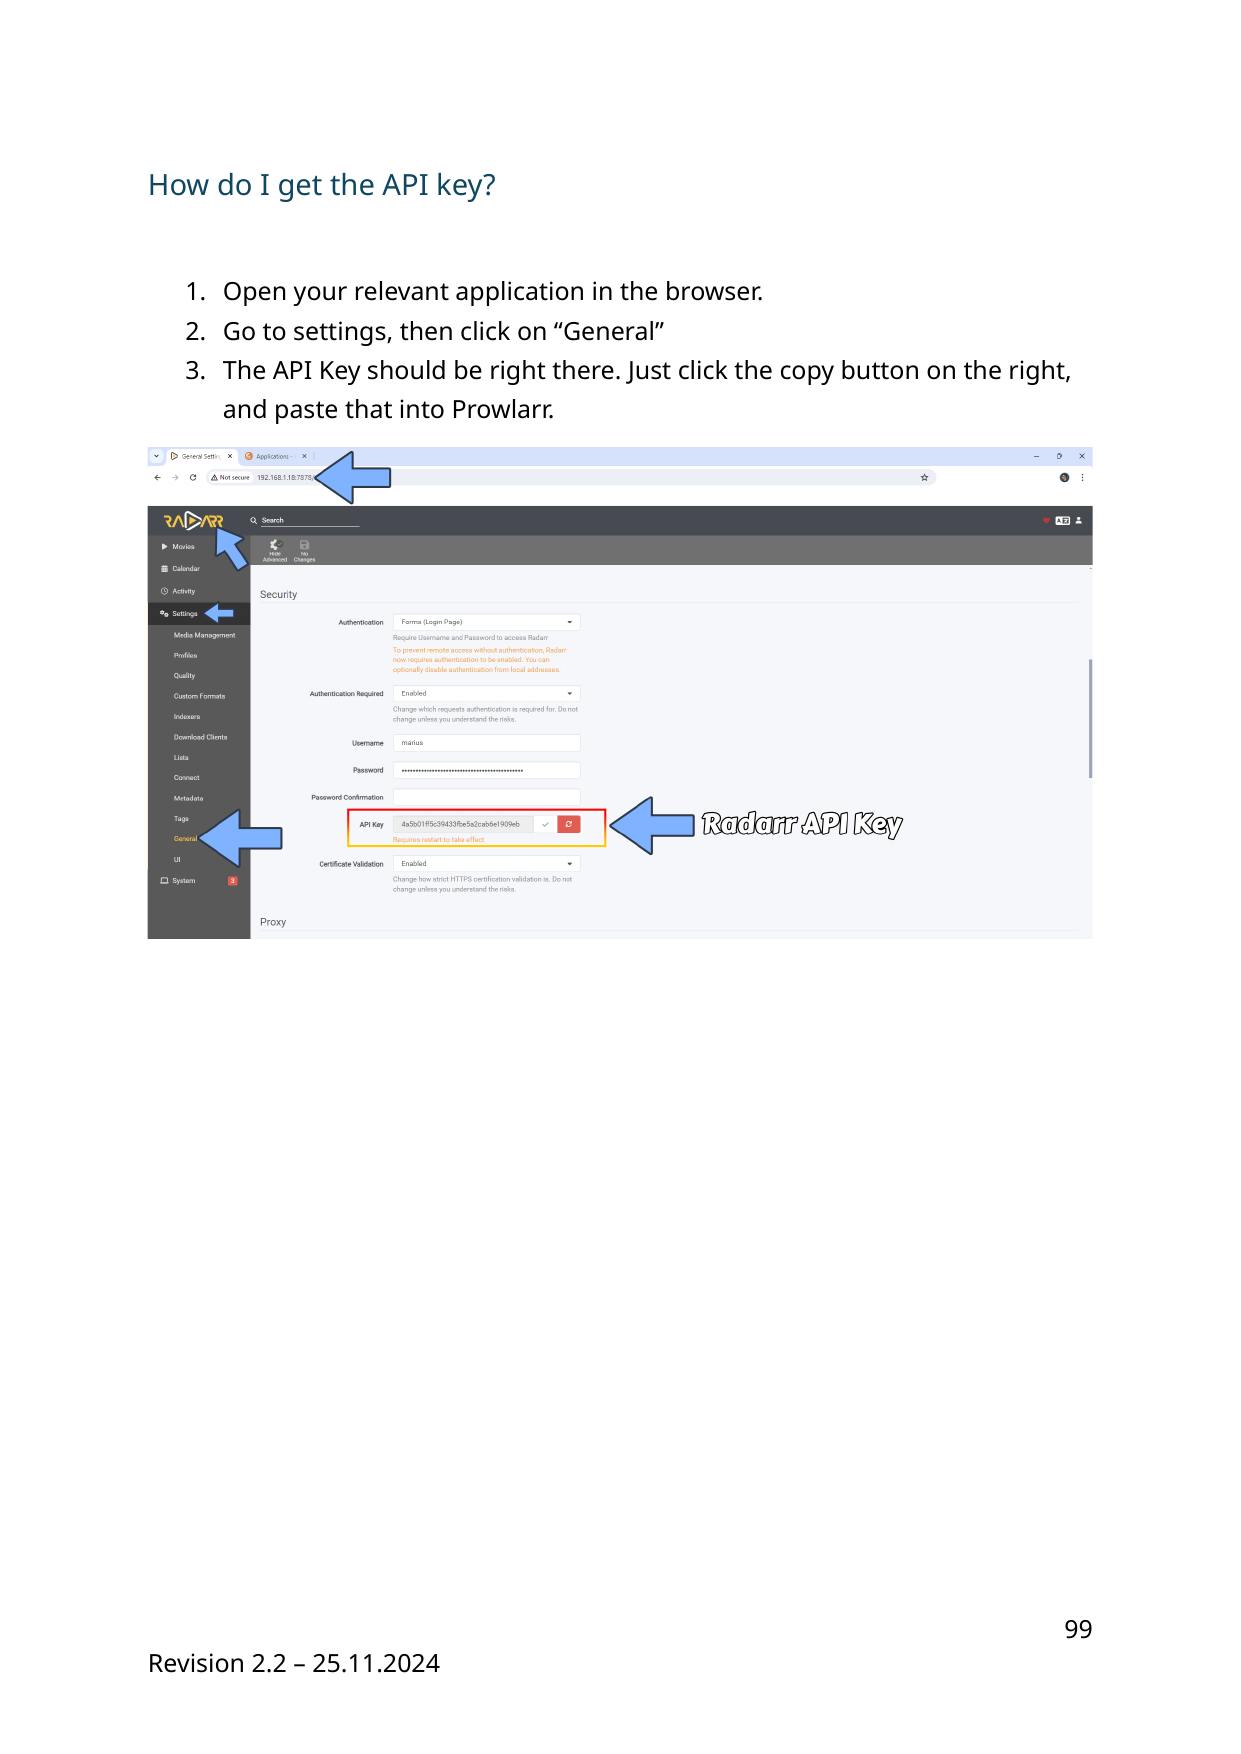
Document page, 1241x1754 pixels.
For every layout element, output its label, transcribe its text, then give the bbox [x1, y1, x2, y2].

list Go to settings, then click on “General” [185, 313, 1093, 347]
list The API Key should be right there. Just click the copy button on the right, and paste that into Prowlarr. [185, 352, 1093, 426]
subtitle How do I get the API key? [148, 164, 1093, 204]
picture [147, 447, 1093, 939]
list Open your relevant application in the browser. [185, 274, 1093, 308]
